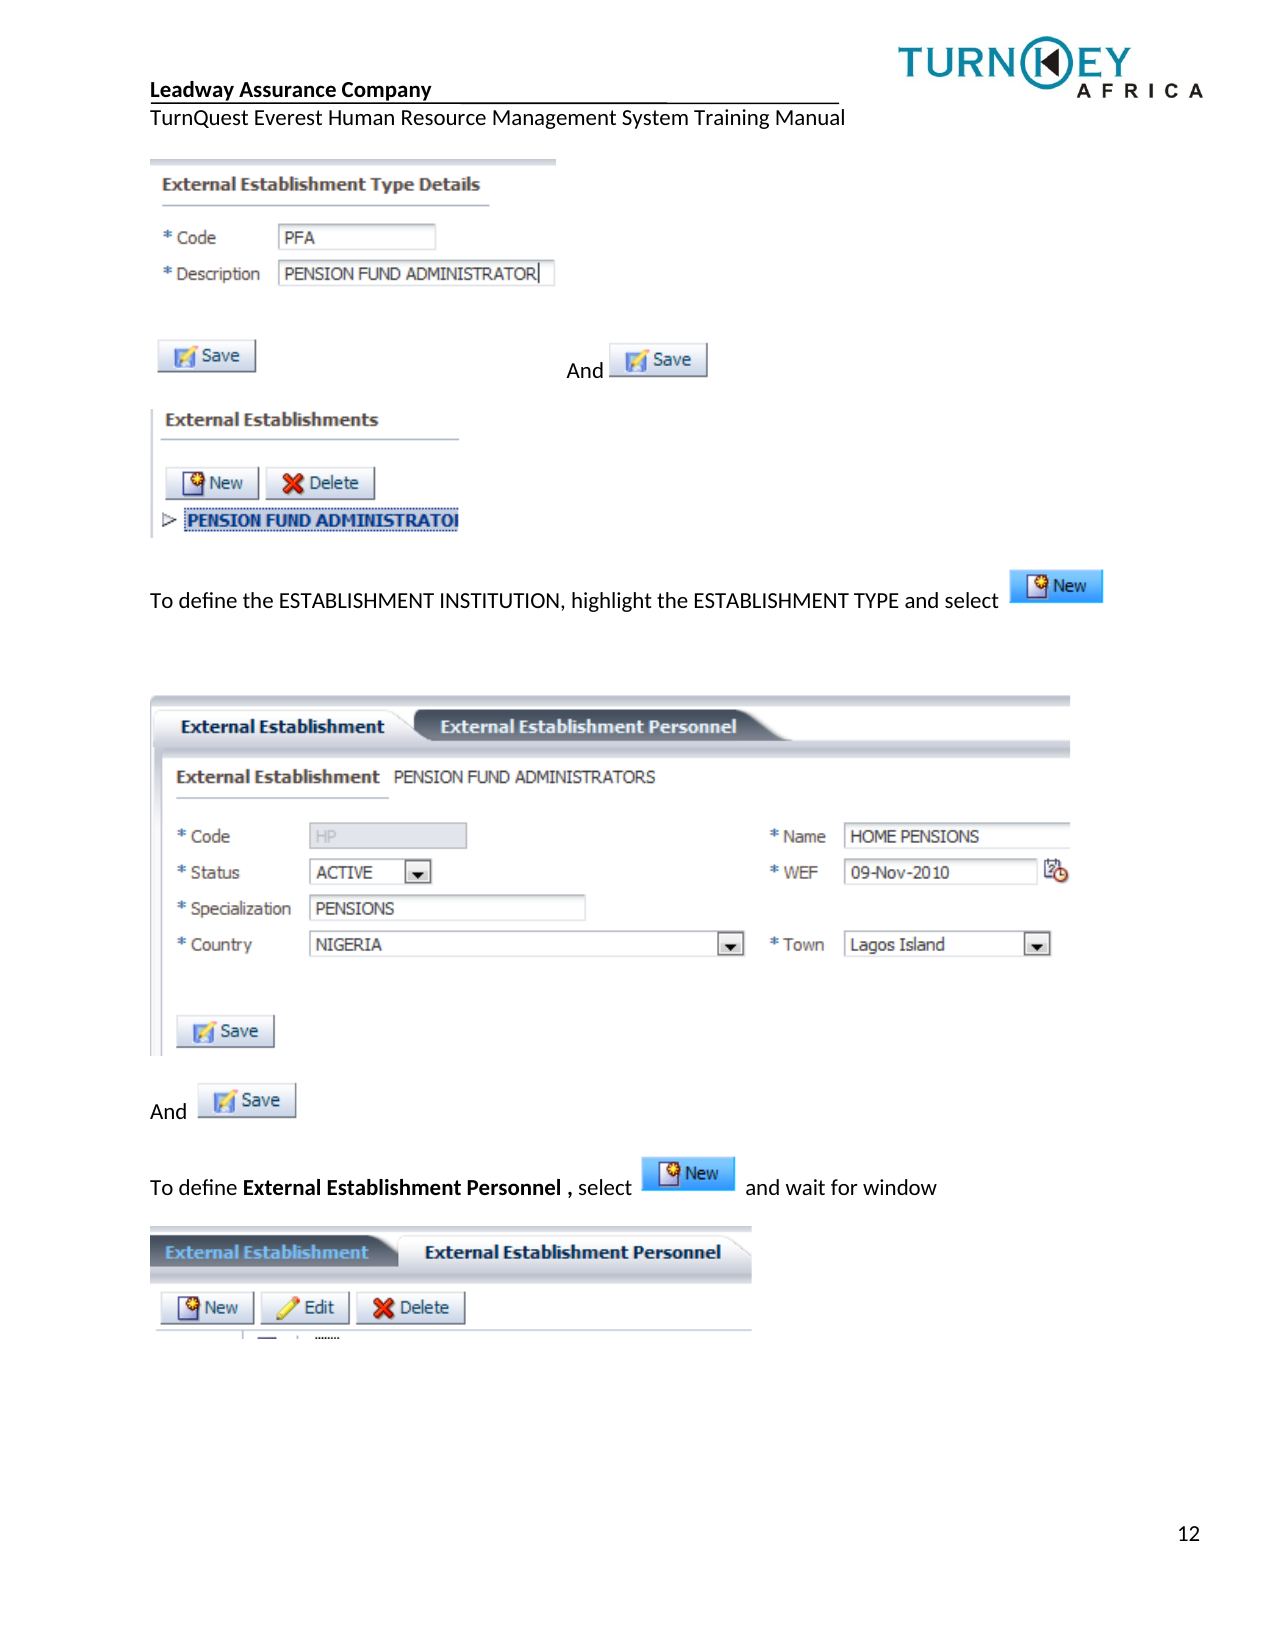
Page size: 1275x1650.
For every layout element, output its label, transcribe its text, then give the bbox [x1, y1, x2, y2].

picture [197, 1080, 297, 1120]
picture [1005, 562, 1108, 608]
text And [150, 1081, 1200, 1125]
picture [150, 691, 1071, 1056]
text To define the ESTABLISHMENT INSTITUTION, highlight the ESTABLISHMENT TYPE and select [150, 562, 1200, 614]
picture [609, 340, 708, 379]
picture [637, 1150, 740, 1196]
picture [150, 1226, 752, 1339]
picture [150, 159, 557, 379]
picture [150, 409, 460, 538]
text To define External Establishment Personnel , select and wait for window [150, 1150, 1200, 1201]
picture [898, 36, 1203, 98]
